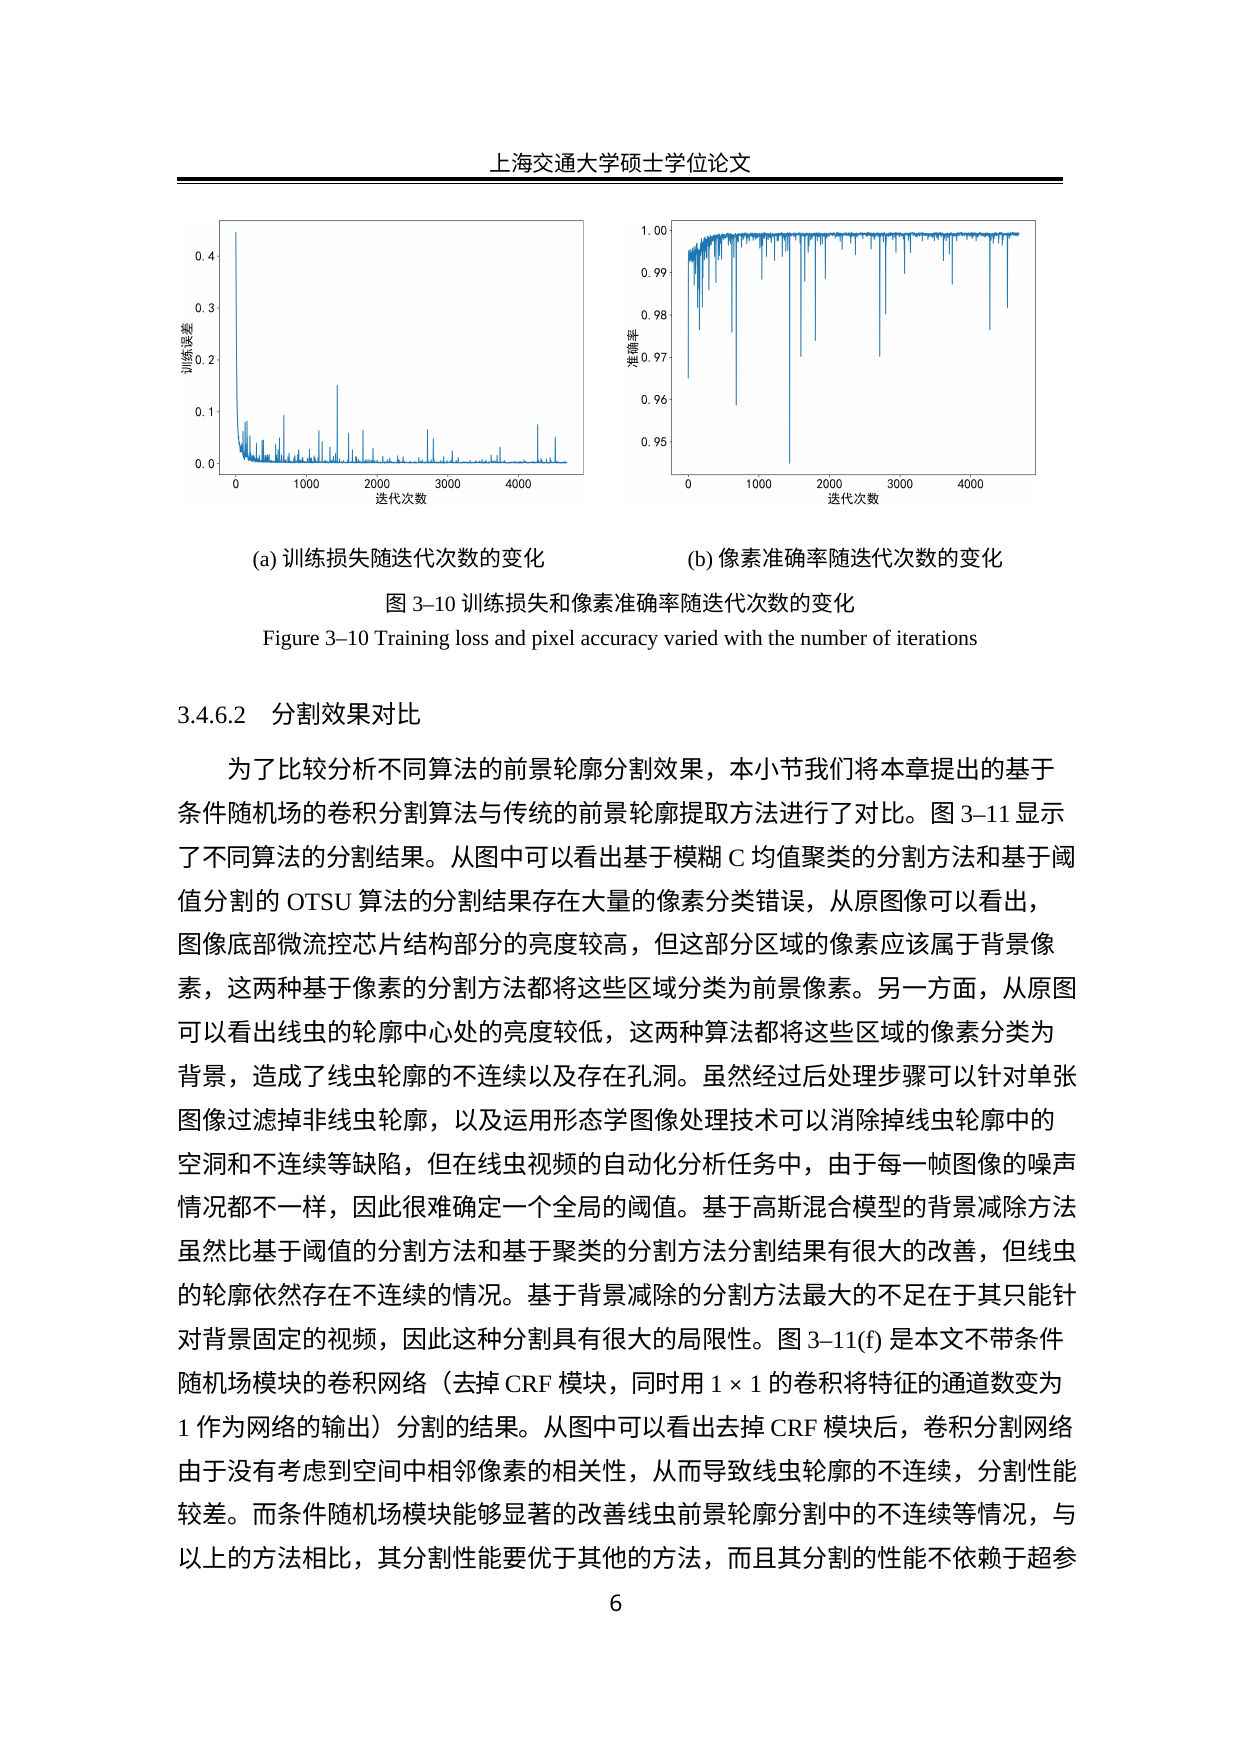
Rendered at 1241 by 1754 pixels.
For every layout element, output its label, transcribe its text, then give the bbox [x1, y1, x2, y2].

picture [626, 220, 1036, 505]
list 分割效果对比 [177, 697, 1173, 731]
picture [180, 220, 584, 505]
text Figure 3–10 Training loss and pixel accuracy varied with the number of iterations [164, 625, 1076, 650]
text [177, 749, 1079, 1575]
list 训练损失随迭代次数的变化 (b) 像素准确率随迭代次数的变化 [252, 541, 1173, 573]
text 图 3–10 训练损失和像素准确率随迭代次数的变化 [370, 586, 870, 618]
